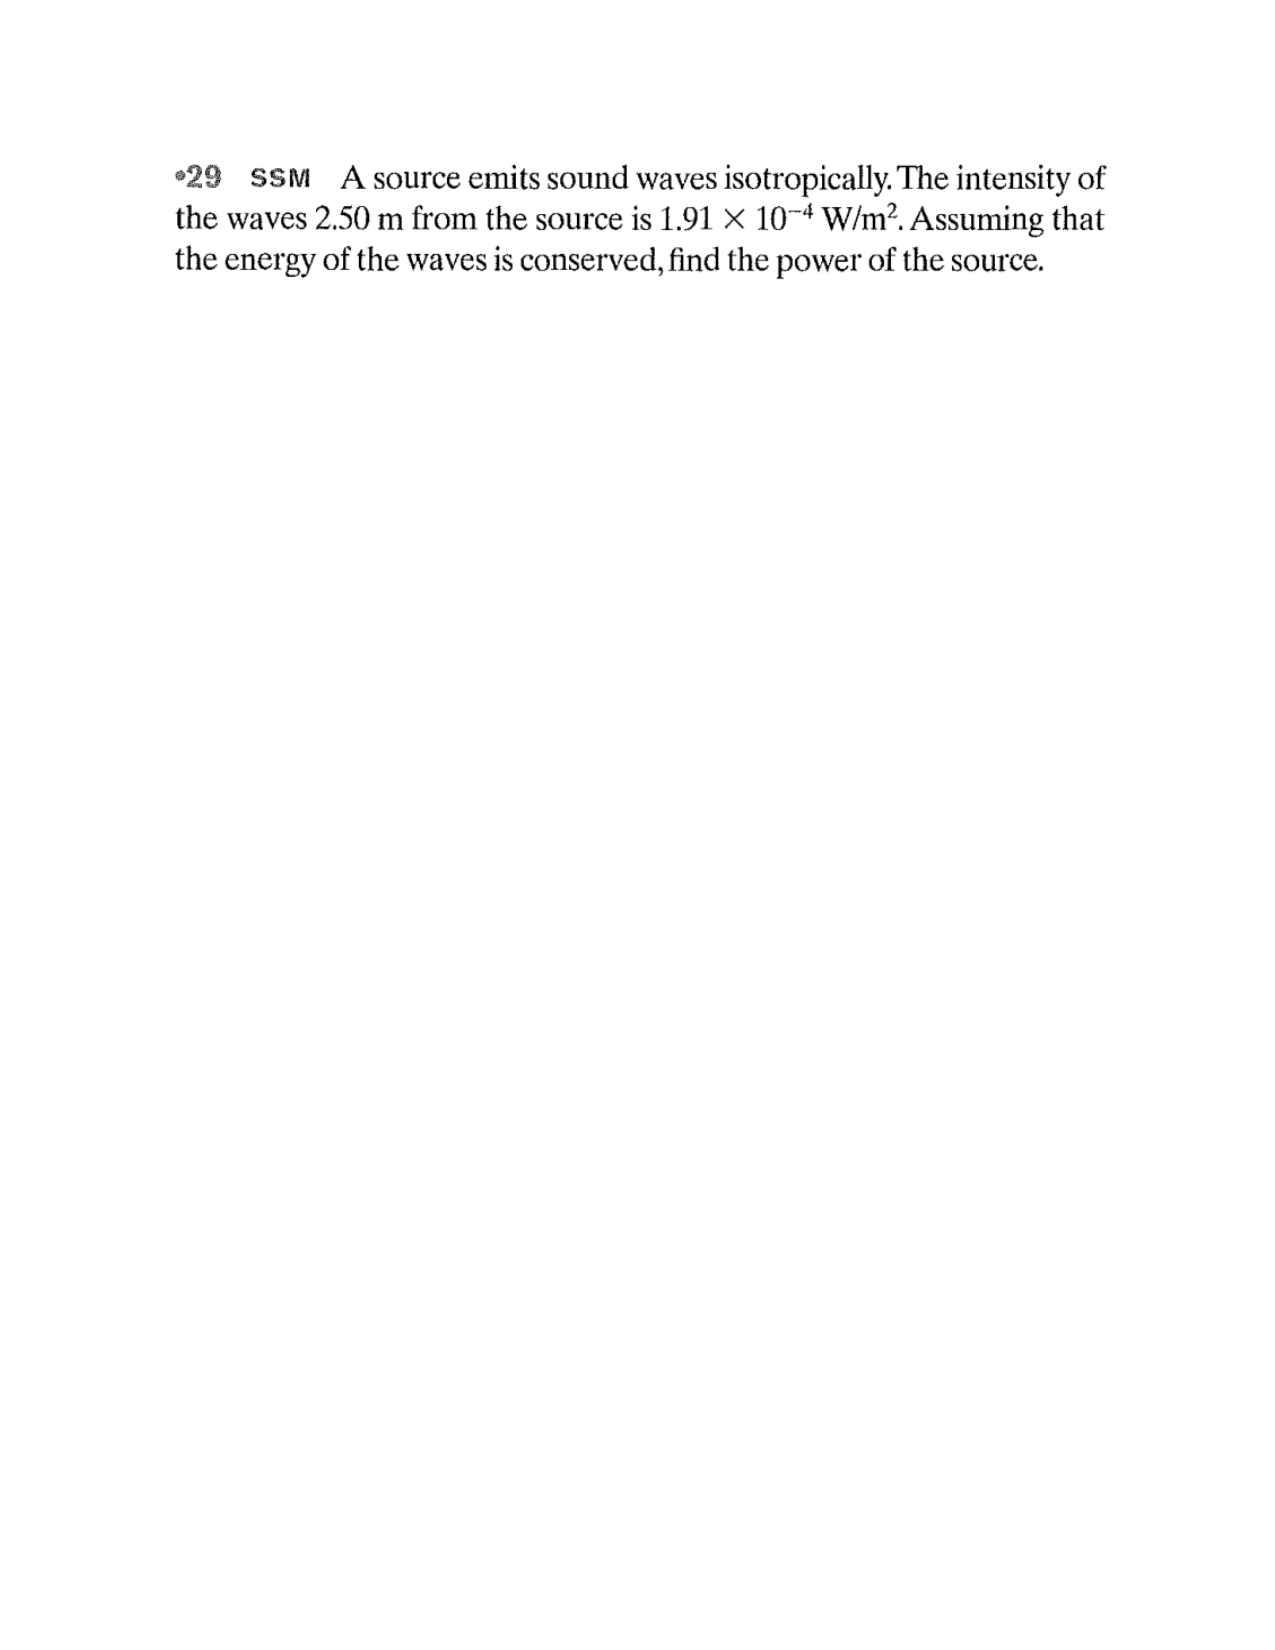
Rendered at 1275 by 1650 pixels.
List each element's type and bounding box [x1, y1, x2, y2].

picture [150, 150, 1125, 294]
